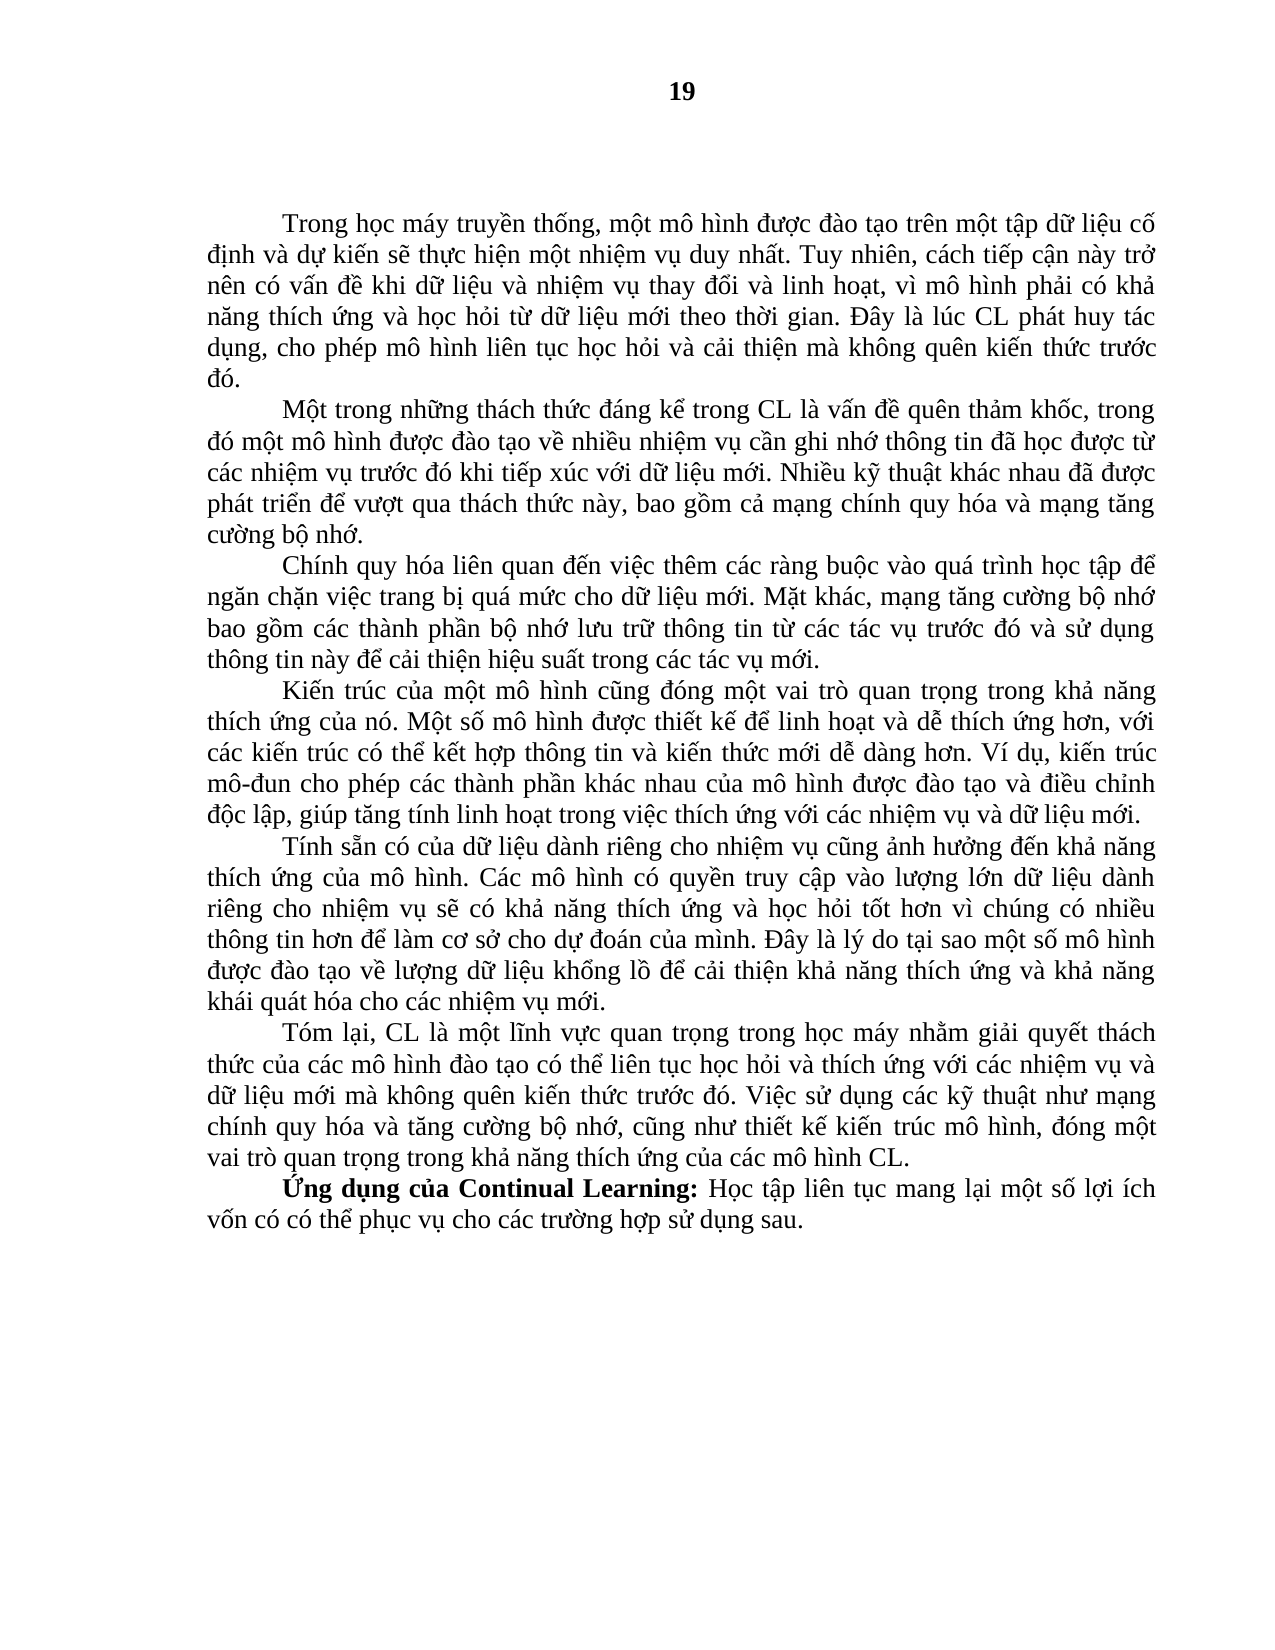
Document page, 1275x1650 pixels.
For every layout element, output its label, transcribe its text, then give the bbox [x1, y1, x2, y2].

text Chính quy hóa liên quan đến việc thêm các ràng buộc vào quá trình học tập để ngăn chặn việc trang bị quá mức cho dữ liệu mới. Mặt khác, mạng tăng cường bộ nhớ bao gồm các thành phần bộ nhớ lưu trữ thông tin từ các tác vụ trước đó và sử dụng thông tin này để cải thiện hiệu suất trong các tác vụ mới. [207, 549, 1157, 674]
text Tóm lại, CL là một lĩnh vực quan trọng trong học máy nhằm giải quyết thách thức của các mô hình đào tạo có thể liên tục học hỏi và thích ứng với các nhiệm vụ và dữ liệu mới mà không quên kiến ​​thức trước đó. Việc sử dụng các kỹ thuật như mạng chính quy hóa và tăng cường bộ nhớ, cũng như thiết kế kiến ​​trúc mô hình, đóng một vai trò quan trọng trong khả năng thích ứng của các mô hình CL. [207, 1017, 1157, 1172]
text Tính sẵn có của dữ liệu dành riêng cho nhiệm vụ cũng ảnh hưởng đến khả năng thích ứng của mô hình. Các mô hình có quyền truy cập vào lượng lớn dữ liệu dành riêng cho nhiệm vụ sẽ có khả năng thích ứng và học hỏi tốt hơn vì chúng có nhiều thông tin hơn để làm cơ sở cho dự đoán của mình. Đây là lý do tại sao một số mô hình được đào tạo về lượng dữ liệu khổng lồ để cải thiện khả năng thích ứng và khả năng khái quát hóa cho các nhiệm vụ mới. [207, 830, 1157, 1017]
text Ứng dụng của Continual Learning: Học tập liên tục mang lại một số lợi ích vốn có có thể phục vụ cho các trường hợp sử dụng sau. [207, 1172, 1157, 1234]
text Trong học máy truyền thống, một mô hình được đào tạo trên một tập dữ liệu cố định và dự kiến ​​sẽ thực hiện một nhiệm vụ duy nhất. Tuy nhiên, cách tiếp cận này trở nên có vấn đề khi dữ liệu và nhiệm vụ thay đổi và linh hoạt, vì mô hình phải có khả năng thích ứng và học hỏi từ dữ liệu mới theo thời gian. Đây là lúc CL phát huy tác dụng, cho phép mô hình liên tục học hỏi và cải thiện mà không quên kiến ​​thức trước đó. [207, 207, 1157, 394]
text Một trong những thách thức đáng kể trong CL là vấn đề quên thảm khốc, trong đó một mô hình được đào tạo về nhiều nhiệm vụ cần ghi nhớ thông tin đã học được từ các nhiệm vụ trước đó khi tiếp xúc với dữ liệu mới. Nhiều kỹ thuật khác nhau đã được phát triển để vượt qua thách thức này, bao gồm cả mạng chính quy hóa và mạng tăng cường bộ nhớ. [207, 394, 1157, 549]
text Kiến trúc của một mô hình cũng đóng một vai trò quan trọng trong khả năng thích ứng của nó. Một số mô hình được thiết kế để linh hoạt và dễ thích ứng hơn, với các kiến ​​trúc có thể kết hợp thông tin và kiến ​​thức mới dễ dàng hơn. Ví dụ, kiến ​​trúc mô-đun cho phép các thành phần khác nhau của mô hình được đào tạo và điều chỉnh độc lập, giúp tăng tính linh hoạt trong việc thích ứng với các nhiệm vụ và dữ liệu mới. [207, 674, 1157, 830]
